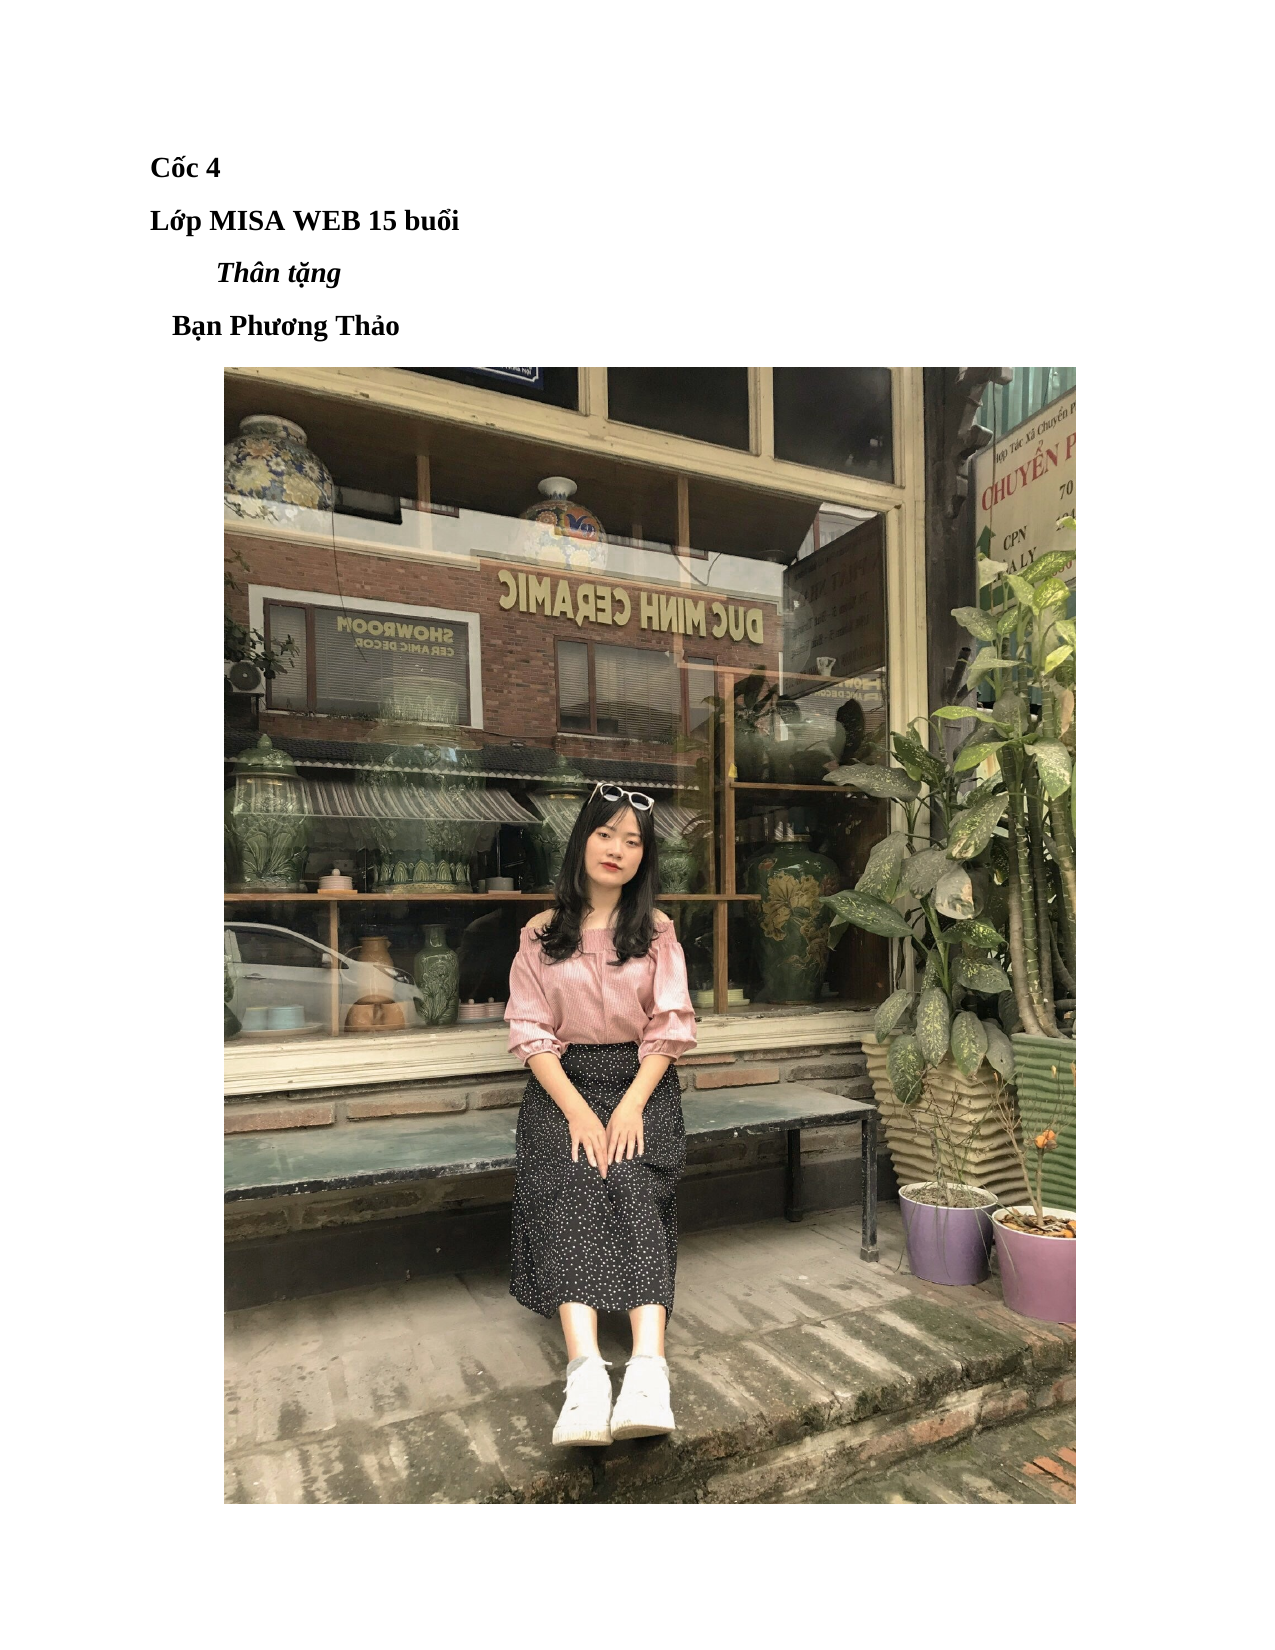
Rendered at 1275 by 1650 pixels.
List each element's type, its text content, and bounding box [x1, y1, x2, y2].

text Lớp MISA WEB 15 buổi [150, 203, 1125, 236]
text Cốc 4 [150, 150, 1125, 183]
picture [224, 367, 1076, 1504]
text Bạn Phương Thảo [150, 308, 1125, 342]
text Thân tặng [150, 256, 1125, 289]
